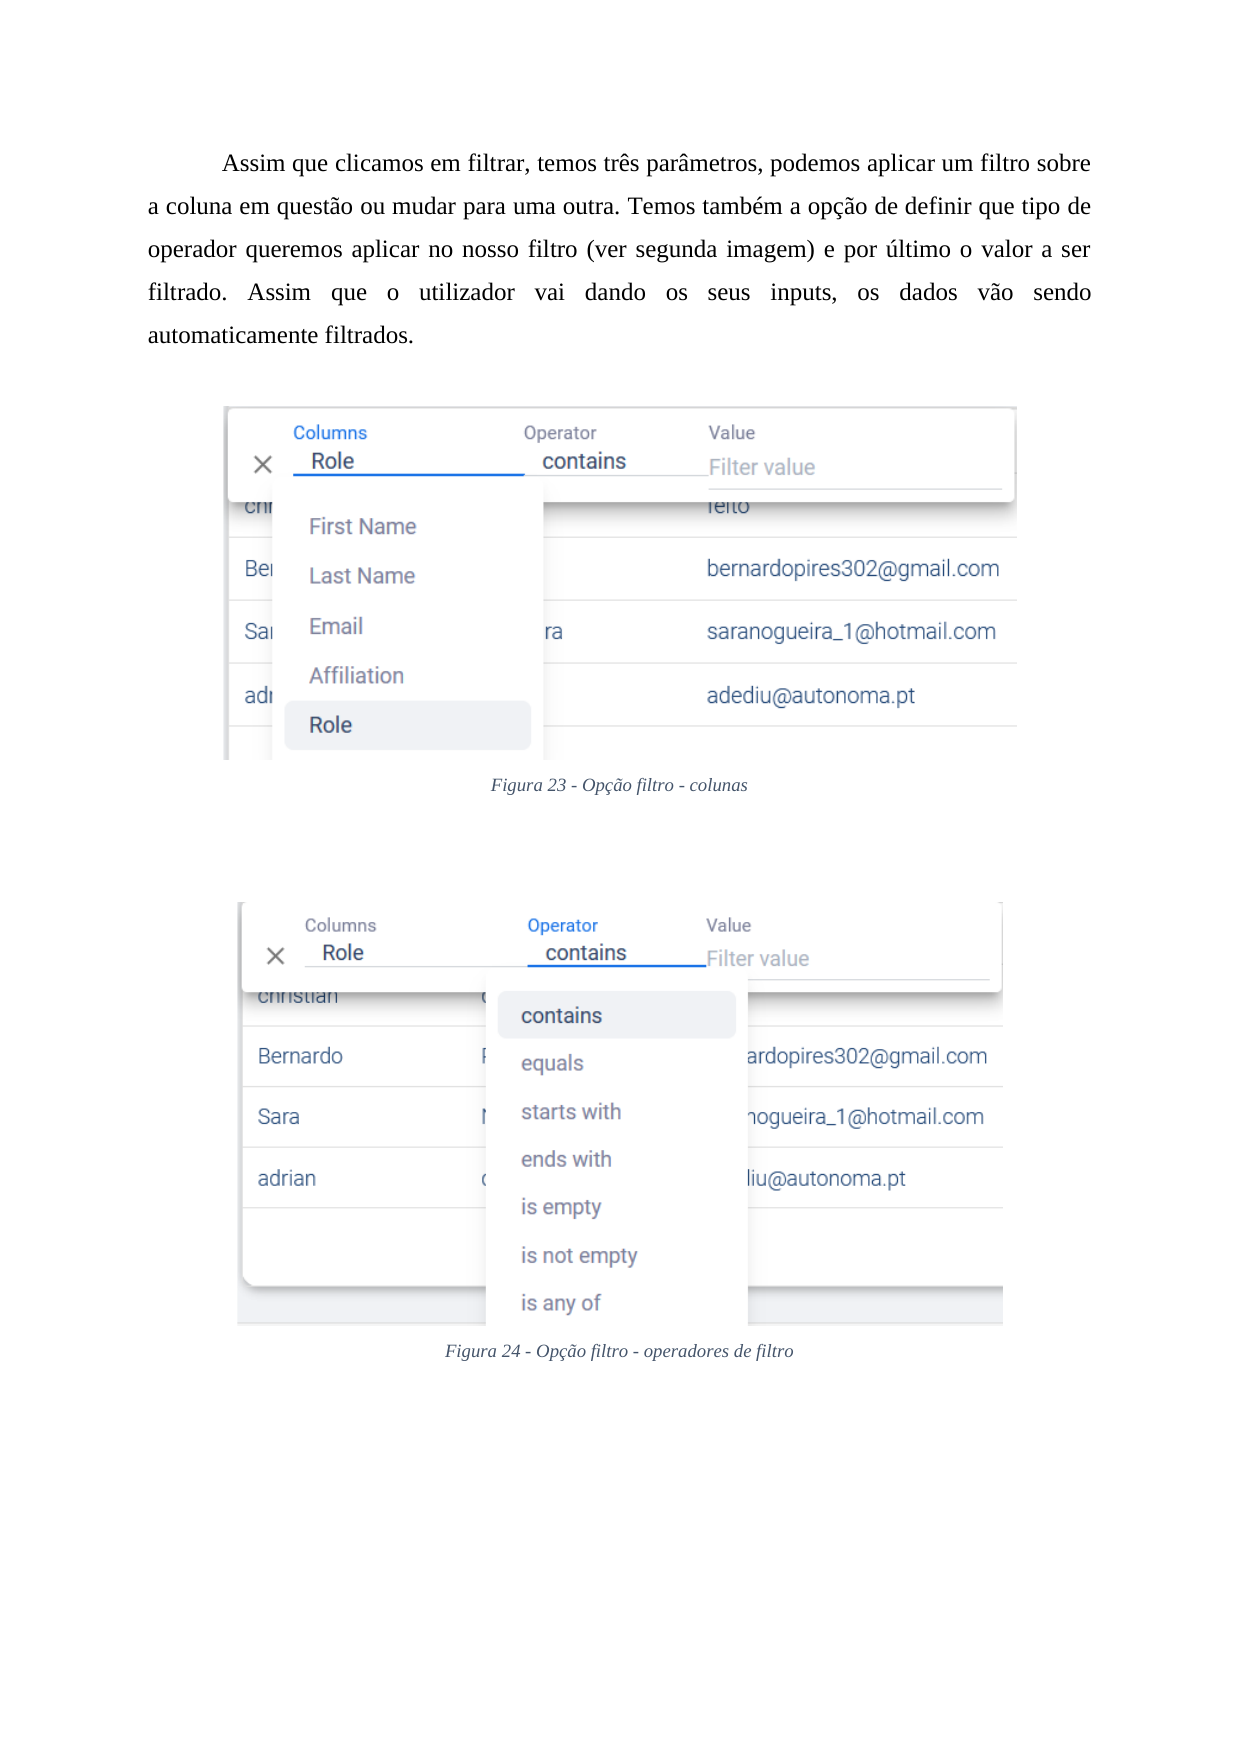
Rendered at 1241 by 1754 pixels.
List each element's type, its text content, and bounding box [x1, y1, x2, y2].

text Assim que clicamos em filtrar, temos três parâmetros, podemos aplicar um filtro sobre a coluna em questão ou mudar para uma outra. Temos também a opção de definir que tipo de operador queremos aplicar no nosso filtro (ver segunda imagem) e por último o valor a ser filtrado. Assim que o utilizador vai dando os seus inputs, os dados vão sendo automaticamente filtrados. [148, 148, 1092, 349]
text Figura 24 - Opção filtro - operadores de filtro [148, 1340, 1092, 1362]
picture [223, 406, 1017, 760]
text Figura 23 - Opção filtro - colunas [148, 774, 1092, 796]
picture [237, 902, 1003, 1326]
